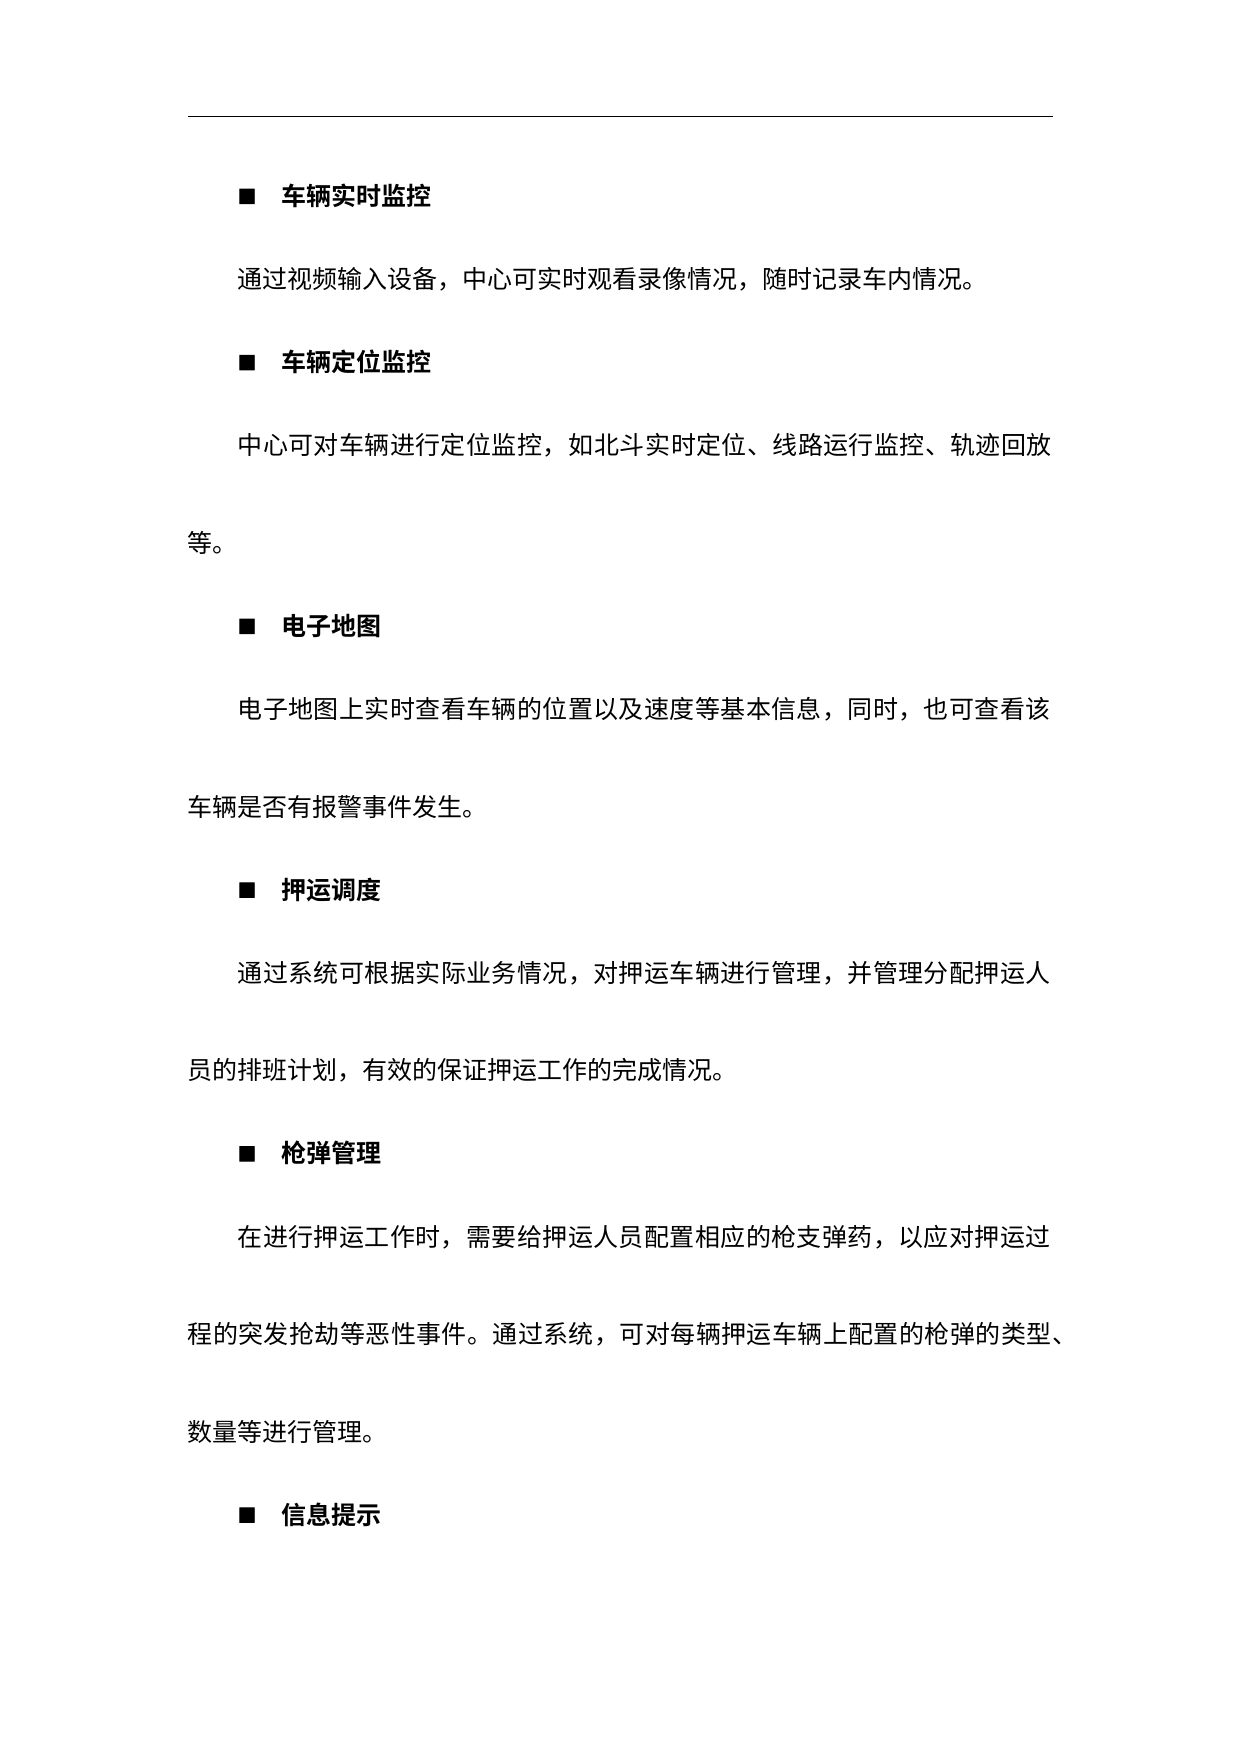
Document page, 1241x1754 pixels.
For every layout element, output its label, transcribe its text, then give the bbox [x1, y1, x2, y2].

text 通过视频输入设备，中心可实时观看录像情况，随时记录车内情况。 [187, 245, 1053, 310]
list 电子地图 [237, 592, 1053, 657]
text 通过系统可根据实际业务情况，对押运车辆进行管理，并管理分配押运人员的排班计划，有效的保证押运工作的完成情况。 [187, 939, 1053, 1101]
list 车辆实时监控 [237, 162, 1053, 227]
list 押运调度 [237, 856, 1053, 921]
text 电子地图上实时查看车辆的位置以及速度等基本信息，同时，也可查看该车辆是否有报警事件发生。 [187, 675, 1053, 838]
list 枪弹管理 [237, 1119, 1053, 1184]
text 在进行押运工作时，需要给押运人员配置相应的枪支弹药，以应对押运过程的突发抢劫等恶性事件。通过系统，可对每辆押运车辆上配置的枪弹的类型、数量等进行管理。 [187, 1203, 1053, 1463]
list 信息提示 [237, 1481, 1053, 1546]
list 车辆定位监控 [237, 328, 1053, 393]
text 中心可对车辆进行定位监控，如北斗实时定位、线路运行监控、轨迹回放等。 [187, 411, 1053, 574]
